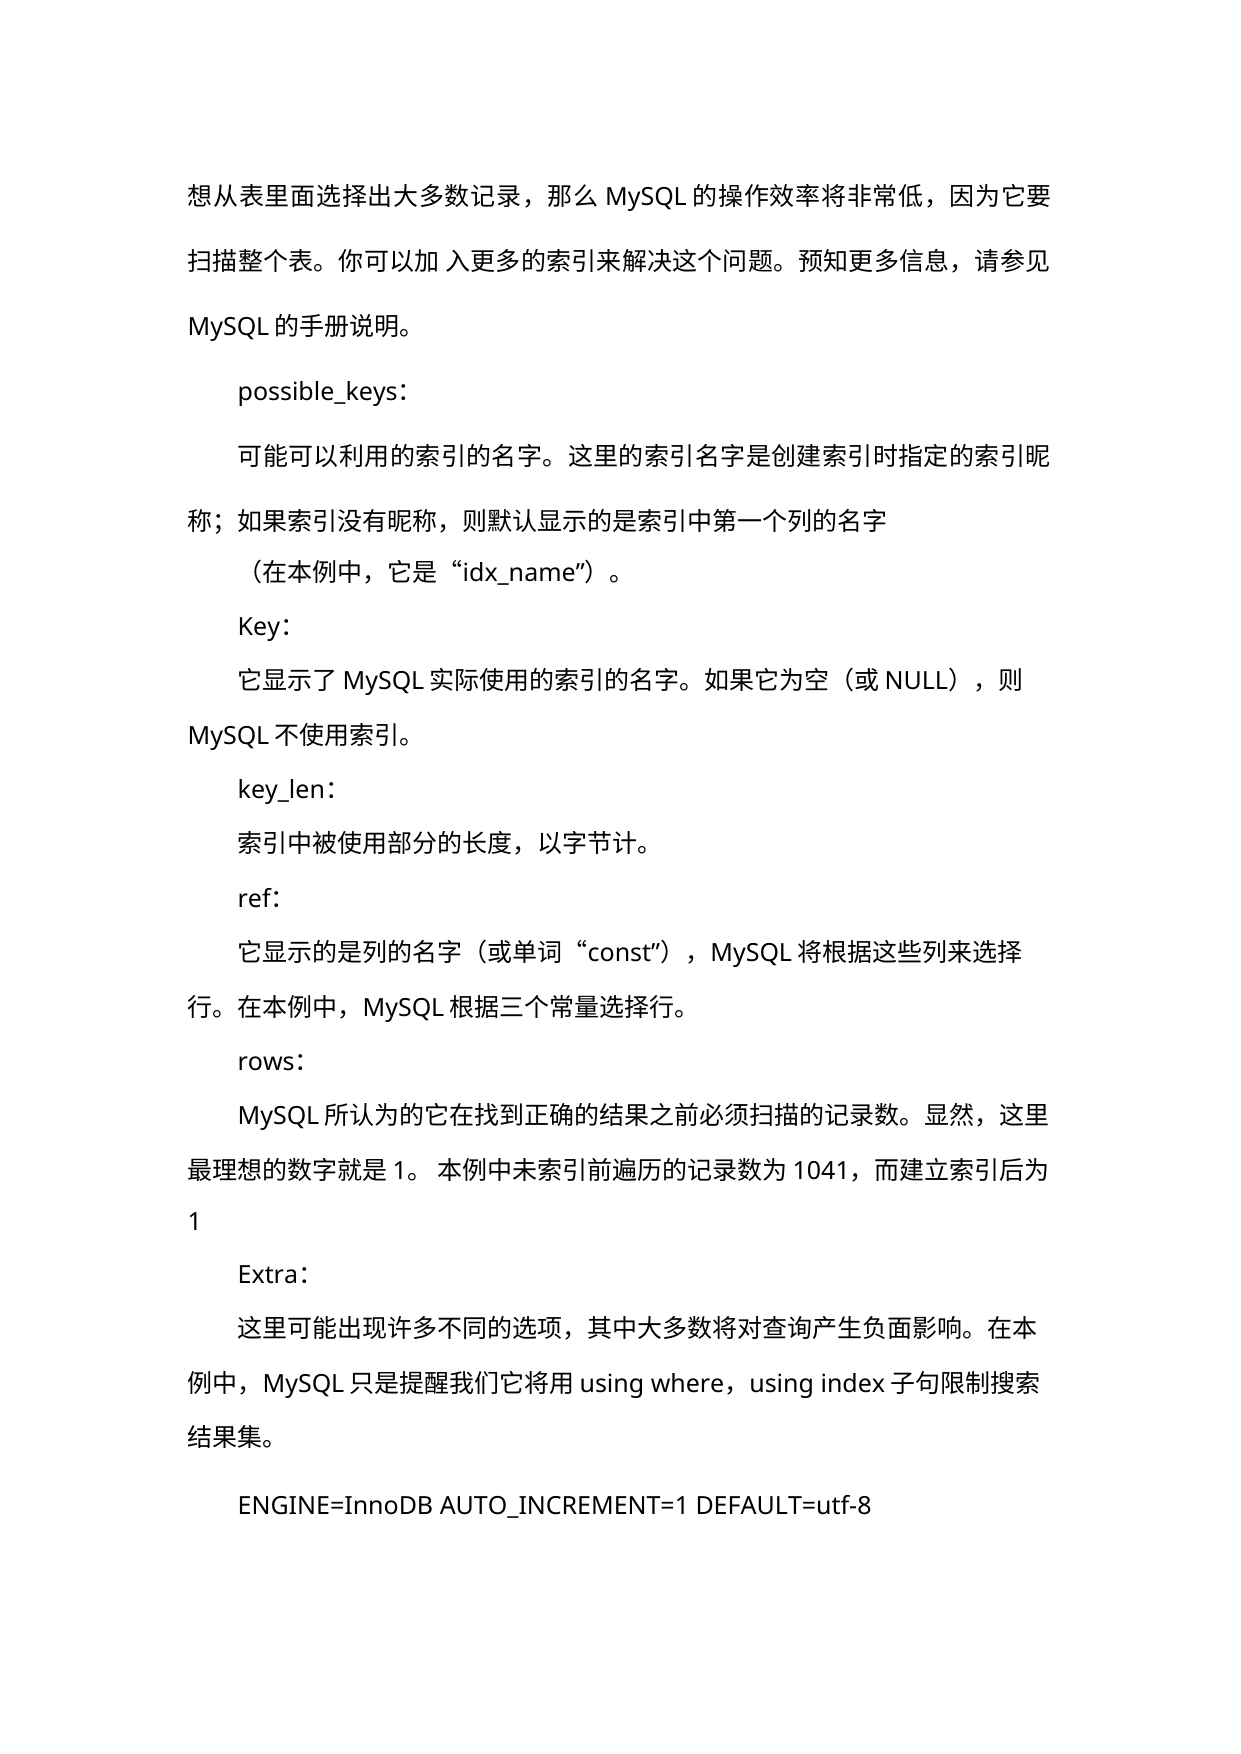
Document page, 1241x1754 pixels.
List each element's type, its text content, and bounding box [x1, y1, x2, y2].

text Key： [187, 606, 1053, 643]
text key_len： [187, 769, 1053, 806]
text 可能可以利用的索引的名字。这里的索引名字是创建索引时指定的索引昵称；如果索引没有昵称，则默认显示的是索引中第一个列的名字 [187, 422, 1053, 552]
text （在本例中，它是“idx_name”）。 [187, 552, 1053, 588]
text 这里可能出现许多不同的选项，其中大多数将对查询产生负面影响。在本例中，MySQL只是提醒我们它将用using where，using index子句限制搜索结果集。 [187, 1309, 1053, 1454]
text ENGINE=InnoDB AUTO_INCREMENT=1 DEFAULT=utf-8 [187, 1472, 1053, 1537]
text possible_keys： [187, 357, 1053, 422]
text rows： [187, 1041, 1053, 1078]
text 索引中被使用部分的长度，以字节计。 [187, 824, 1053, 860]
text ref： [187, 878, 1053, 914]
text Extra： [187, 1254, 1053, 1291]
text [187, 162, 1053, 357]
text 它显示了MySQL实际使用的索引的名字。如果它为空（或NULL），则MySQL不使用索引。 [187, 661, 1053, 751]
text 它显示的是列的名字（或单词“const”），MySQL将根据这些列来选择行。在本例中，MySQL根据三个常量选择行。 [187, 933, 1053, 1023]
text MySQL所认为的它在找到正确的结果之前必须扫描的记录数。显然，这里最理想的数字就是1。 本例中未索引前遍历的记录数为1041，而建立索引后为1 [187, 1096, 1053, 1237]
